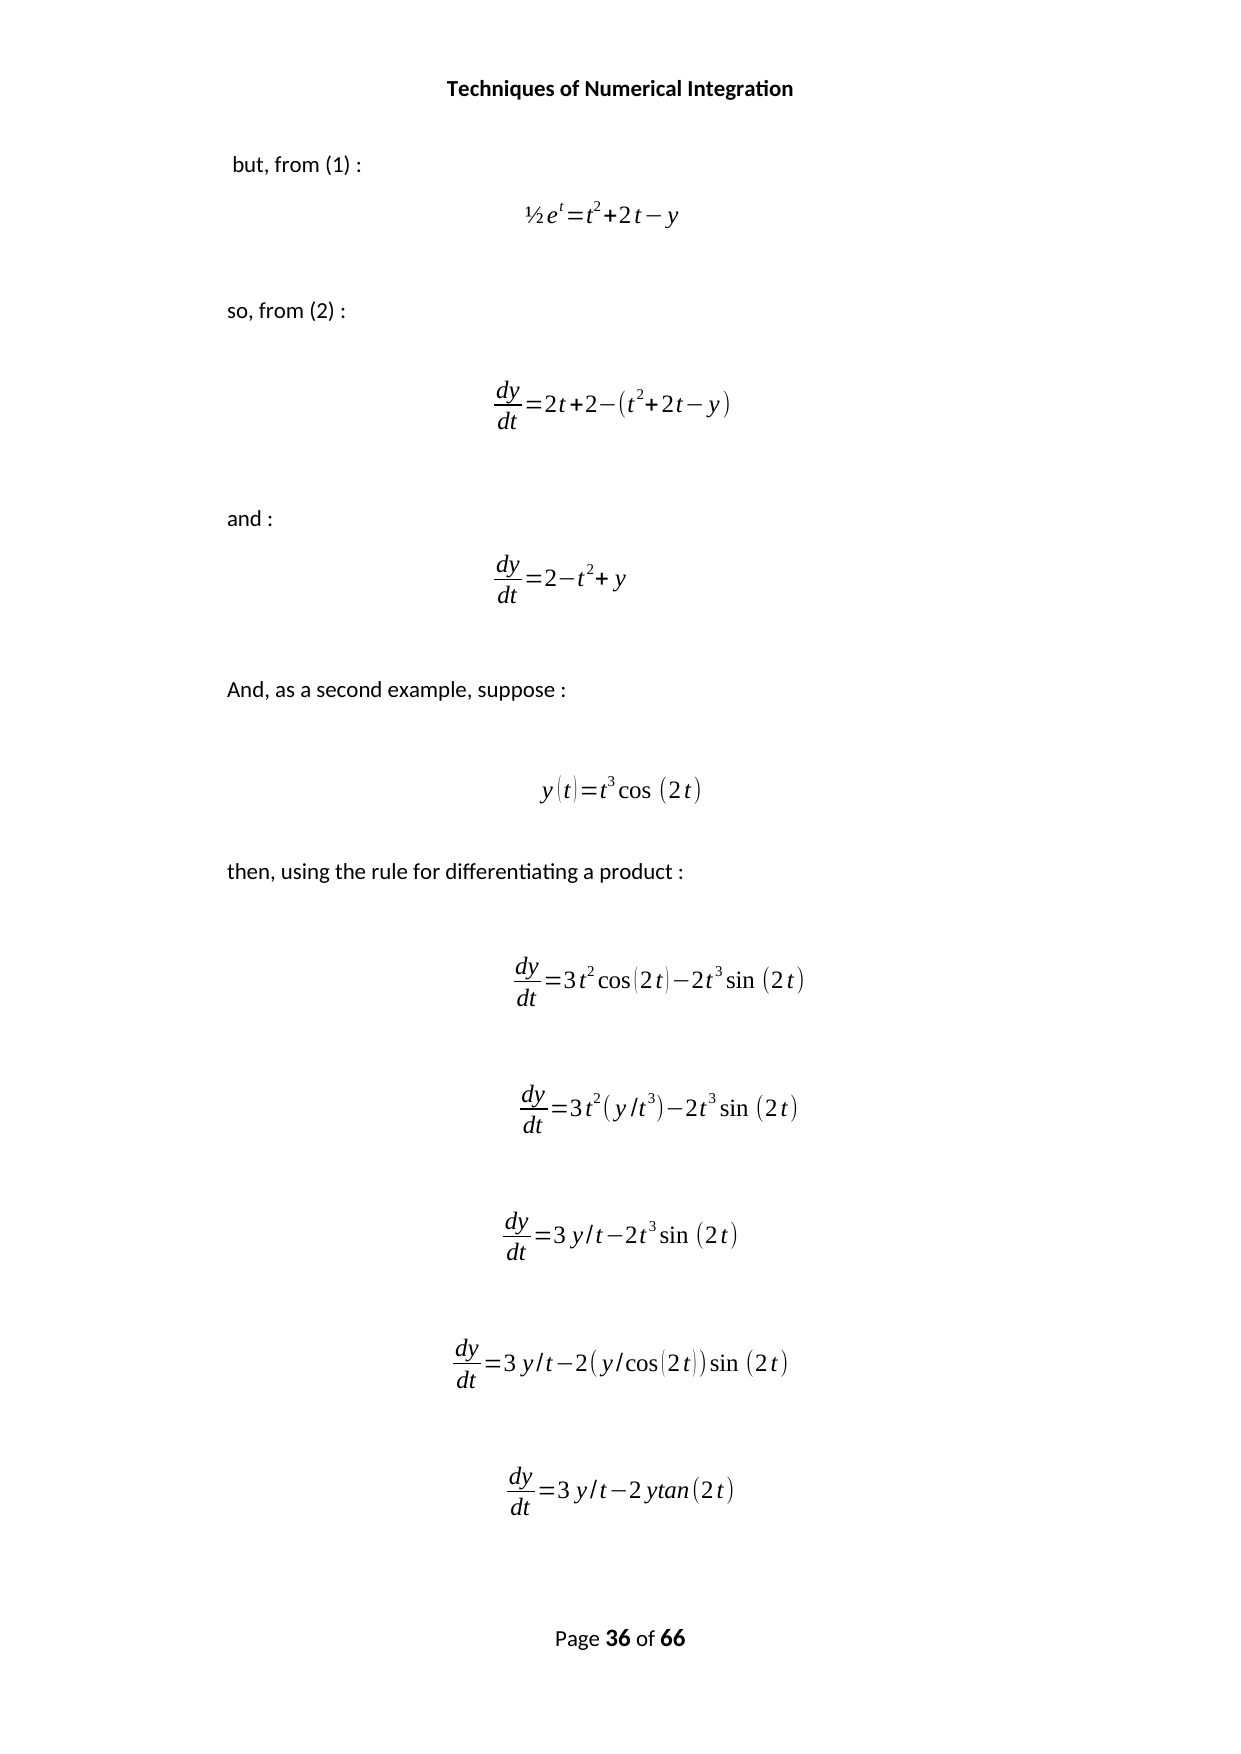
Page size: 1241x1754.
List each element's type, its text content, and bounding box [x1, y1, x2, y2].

text but, from (1) : [227, 150, 1090, 178]
text and : [227, 504, 1090, 532]
text so, from (2) : [227, 296, 1090, 324]
list then, using the rule for differentiating a product : [227, 857, 1090, 885]
text And, as a second example, suppose : [227, 676, 1090, 704]
